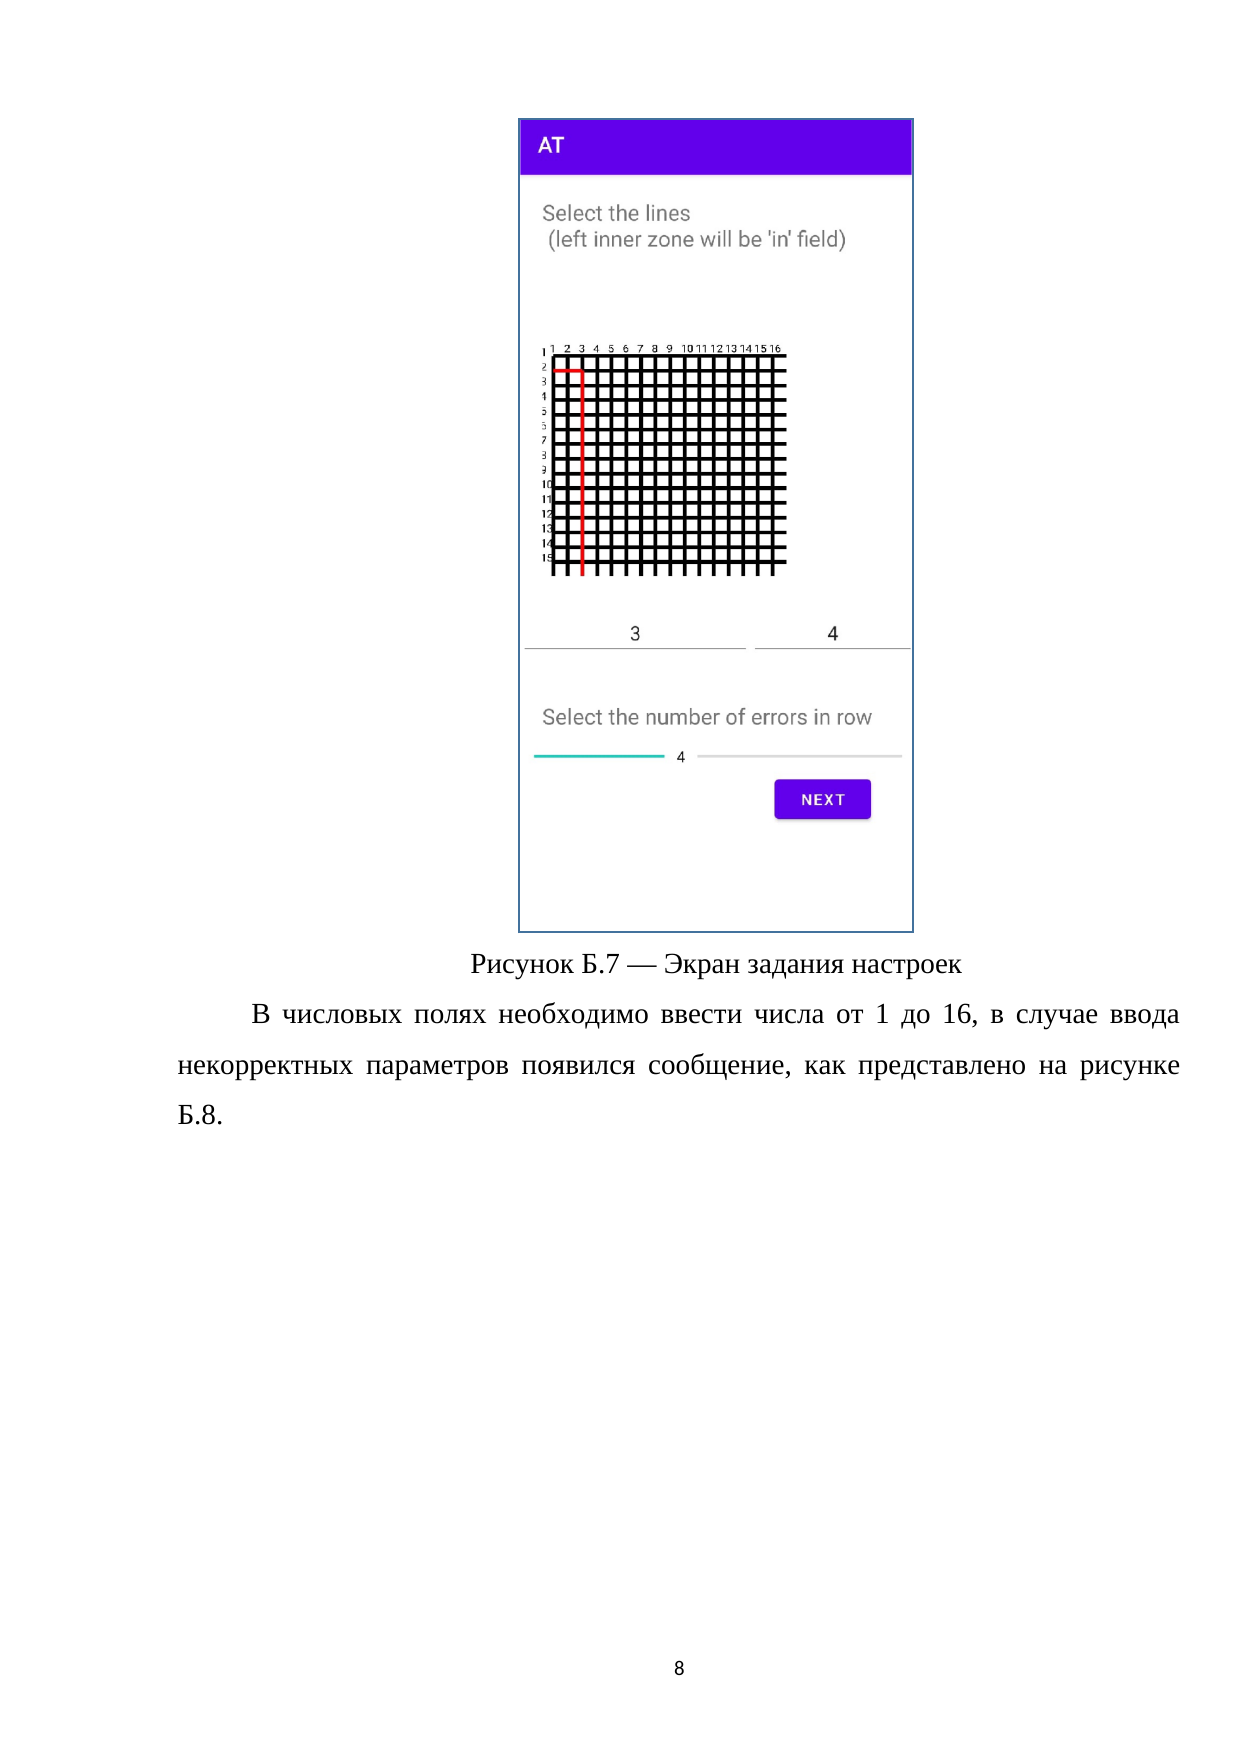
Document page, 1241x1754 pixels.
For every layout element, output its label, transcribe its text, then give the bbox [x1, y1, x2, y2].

text В числовых полях необходимо ввести числа от 1 до 16, в случае ввода некорректных параметров появился сообщение, как представлено на рисунке Б.8. [177, 996, 1181, 1131]
picture [520, 120, 912, 931]
text Рисунок Б.7 — Экран задания настроек [177, 946, 1181, 980]
